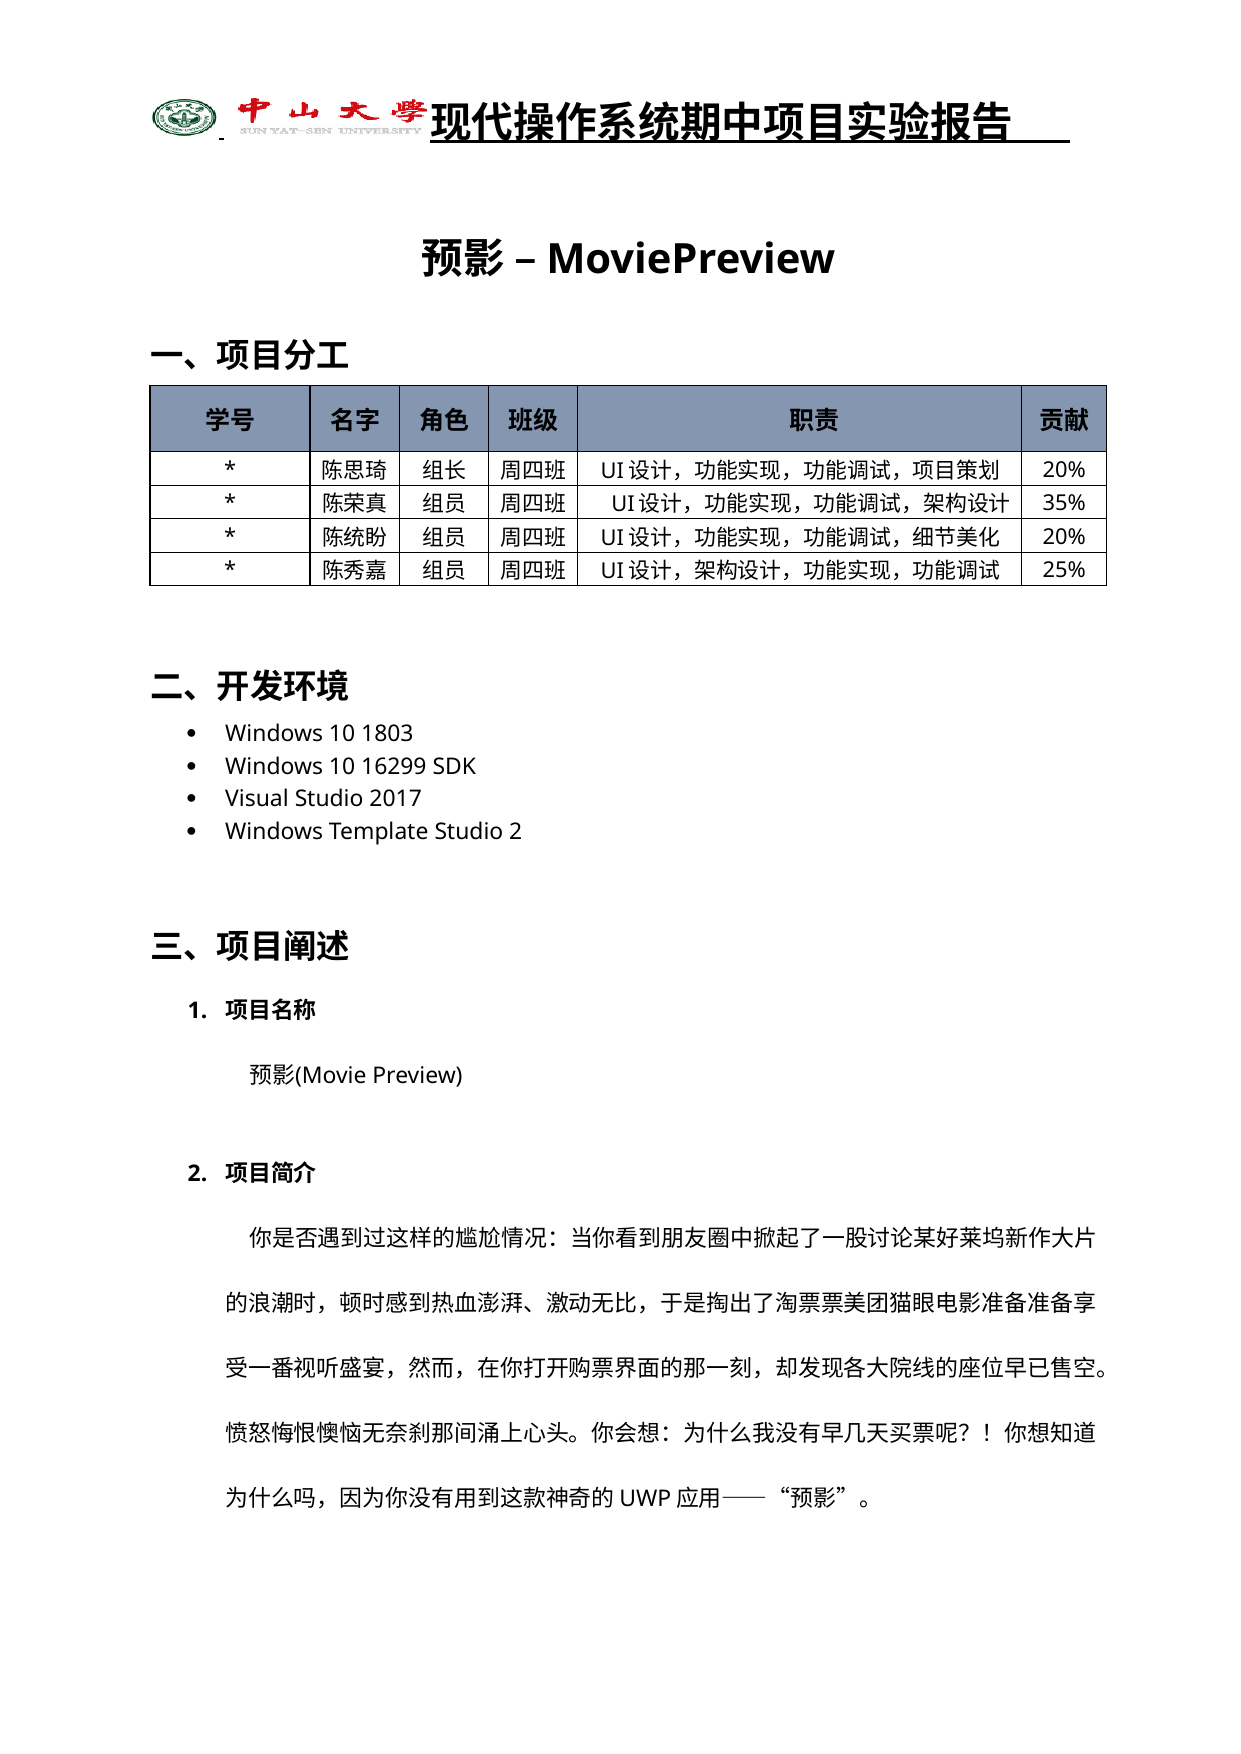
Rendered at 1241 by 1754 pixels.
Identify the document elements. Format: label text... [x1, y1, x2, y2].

table_cell 陈统盼 [311, 519, 399, 552]
list Visual Studio 2017 [187, 781, 1106, 814]
list 预影(Movie Preview) [225, 1041, 1106, 1106]
list 项目名称 [187, 976, 1106, 1041]
table_cell 陈秀嘉 [311, 553, 399, 585]
table_cell UI设计，功能实现，功能调试，架构设计 [578, 486, 1021, 518]
table_header 贡献 [1022, 386, 1106, 451]
table_cell 周四班 [489, 452, 577, 485]
table_header 职责 [578, 386, 1021, 451]
table_cell 35% [1022, 486, 1106, 518]
list Windows Template Studio 2 [187, 814, 1106, 846]
list Windows 10 16299 SDK [187, 749, 1106, 781]
text 二、开发环境 [150, 651, 1106, 716]
table_cell 陈思琦 [311, 452, 399, 485]
table_cell 周四班 [489, 519, 577, 552]
table_header 学号 [151, 386, 309, 451]
table_cell 周四班 [489, 553, 577, 585]
list 项目简介 [187, 1139, 1106, 1204]
text 一、项目分工 [150, 320, 1106, 385]
table_header 班级 [489, 386, 577, 451]
table_cell * [151, 452, 309, 485]
table_cell 周四班 [489, 486, 577, 518]
table_cell 陈荣真 [311, 486, 399, 518]
table_cell * [151, 486, 309, 518]
table_cell UI设计，功能实现，功能调试，细节美化 [578, 519, 1021, 552]
table_header 名字 [311, 386, 399, 451]
table_cell 组员 [400, 486, 488, 518]
table_cell 组员 [400, 553, 488, 585]
text 预影 – MoviePreview [150, 223, 1106, 288]
picture [223, 95, 430, 137]
list 你是否遇到过这样的尴尬情况：当你看到朋友圈中掀起了一股讨论某好莱坞新作大片的浪潮时，顿时感到热血澎湃、激动无比，于是掏出了淘票票美团猫眼电影准备准备享受一番视听盛宴，然而，在你打开购票界面的那一刻，却发现各大院线的座位早已售空。愤怒悔恨懊恼无奈刹那间涌上心头。你会想：为什么我没有早几天买票呢？！你想知道为什么吗，因为你没有用到这款神奇的UWP应用——“预影”。 [225, 1204, 1106, 1529]
table_cell 25% [1022, 553, 1106, 585]
table_cell UI设计，功能实现，功能调试，项目策划 [578, 452, 1021, 485]
picture [150, 97, 219, 137]
table_cell * [151, 519, 309, 552]
list Windows 10 1803 [187, 716, 1106, 749]
table_cell 20% [1022, 519, 1106, 552]
table_cell 组长 [400, 452, 488, 485]
table_cell 组员 [400, 519, 488, 552]
table_header 角色 [400, 386, 488, 451]
table_cell * [151, 553, 309, 585]
table_cell 20% [1022, 452, 1106, 485]
table_cell UI设计，架构设计，功能实现，功能调试 [578, 553, 1021, 585]
text 三、项目阐述 [150, 911, 1106, 976]
